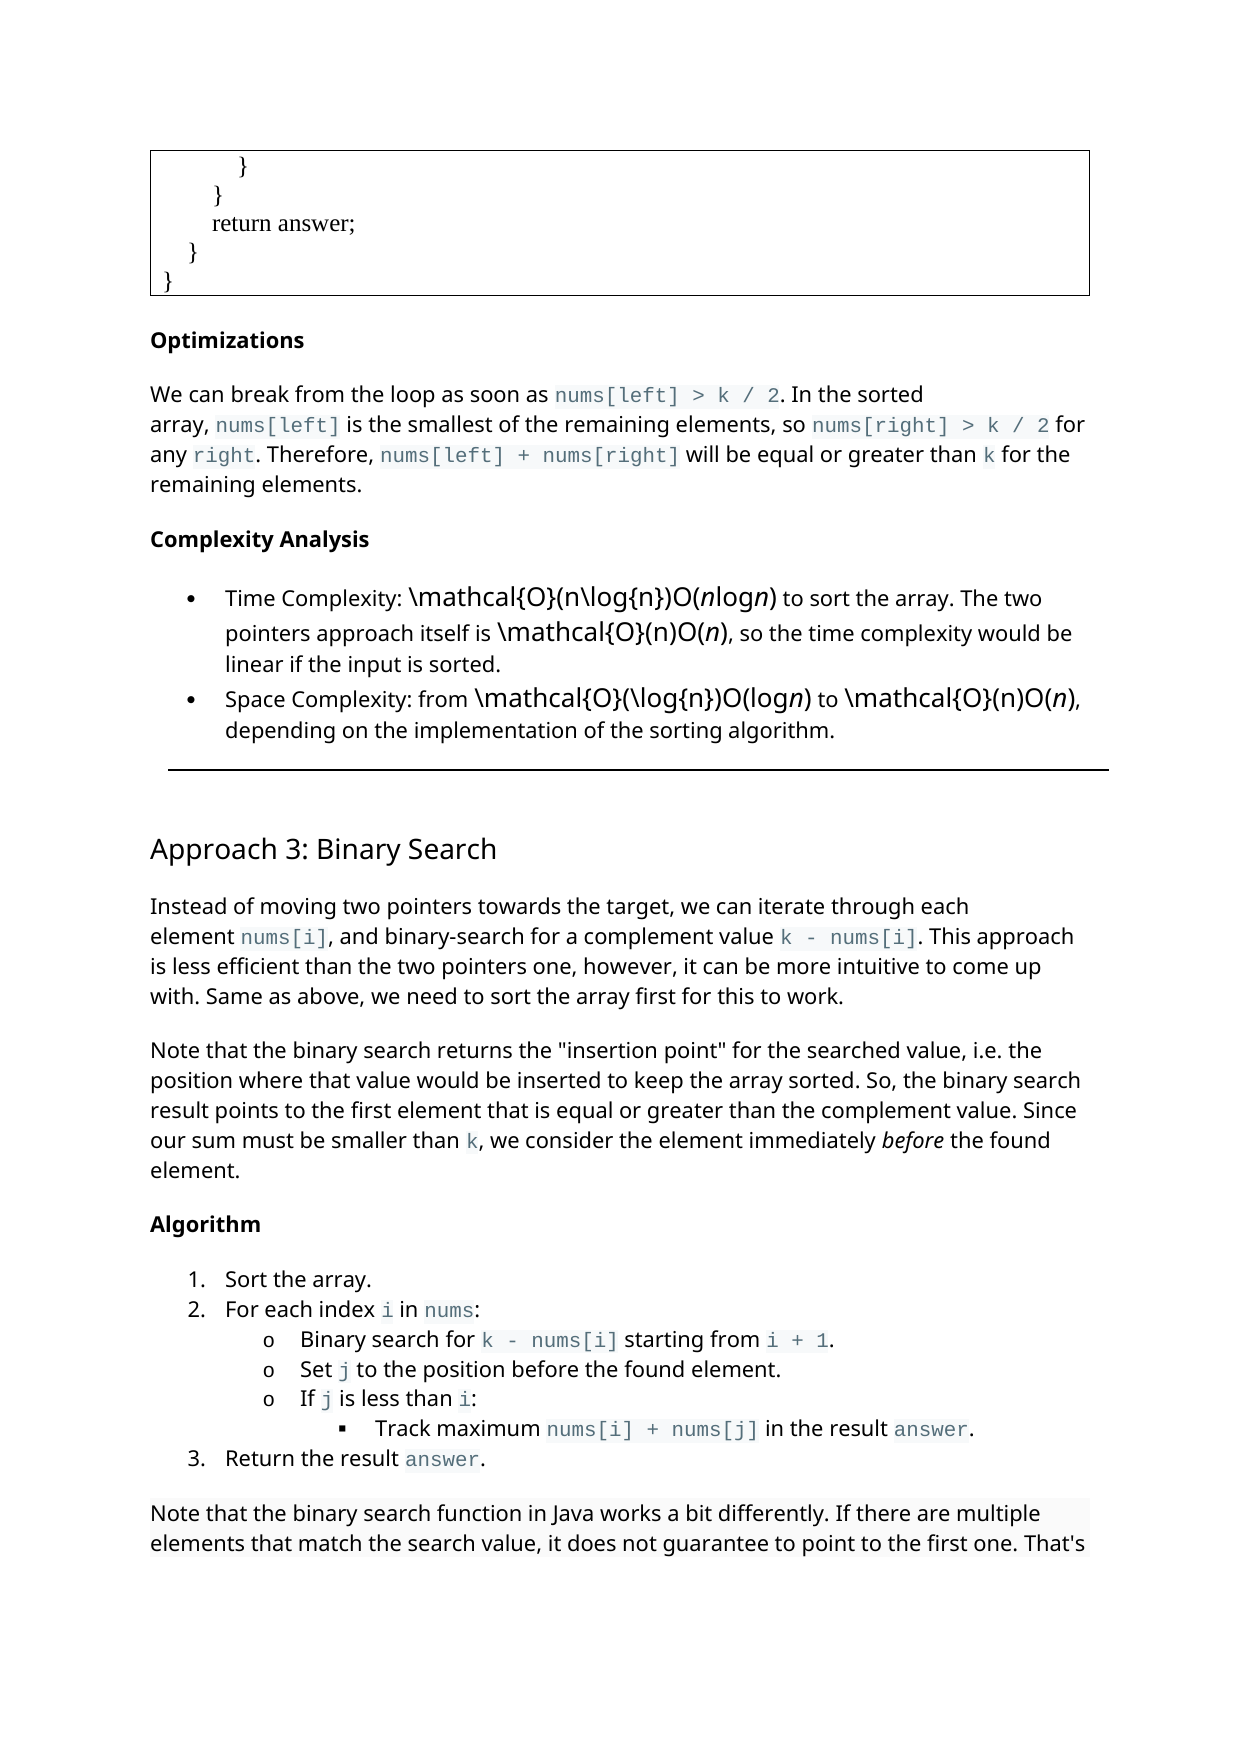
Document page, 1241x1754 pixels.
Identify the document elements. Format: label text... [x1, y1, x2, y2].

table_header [151, 151, 1089, 295]
text Complexity Analysis [150, 523, 1090, 553]
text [150, 1498, 1090, 1557]
text Instead of moving two pointers towards the target, we can iterate through each element nums[i], and binary-search for a complement value k - nums[i]. This approach is less efficient than the two pointers one, however, it can be more intuitive to come up with. Same as above, we need to sort the array first for this to work. [150, 891, 1090, 1010]
list Sort the array. [187, 1264, 1090, 1294]
list Track maximum nums[i] + nums[j] in the result answer. [337, 1413, 1090, 1443]
list Time Complexity: \mathcal{O}(n\log{n})O(nlogn) to sort the array. The two pointers approach itself is \mathcal{O}(n)O(n), so the time complexity would be linear if the input is sorted. [187, 578, 1090, 679]
list Return the result answer. [187, 1443, 1090, 1473]
list For each index i in nums: [187, 1294, 1090, 1324]
list Space Complexity: from \mathcal{O}(\log{n})O(logn) to \mathcal{O}(n)O(n), depending on the implementation of the sorting algorithm. [187, 679, 1090, 744]
list Set j to the position before the found element. [262, 1353, 1090, 1383]
subtitle Approach 3: Binary Search [150, 829, 1090, 868]
text Note that the binary search returns the "insertion point" for the searched value, i.e. the position where that value would be inserted to keep the array sorted. So, the binary search result points to the first element that is equal or greater than the complement value. Since our sum must be smaller than k, we consider the element immediately before the found element. [150, 1035, 1090, 1184]
list If j is less than i: [262, 1383, 1090, 1413]
text We can break from the loop as soon as nums[left] > k / 2. In the sorted array, nums[left] is the smallest of the remaining elements, so nums[right] > k / 2 for any right. Therefore, nums[left] + nums[right] will be equal or greater than k for the remaining elements. [150, 379, 1090, 498]
list Binary search for k - nums[i] starting from i + 1. [262, 1324, 1090, 1353]
text Algorithm [150, 1209, 1090, 1239]
text Optimizations [150, 324, 1090, 354]
